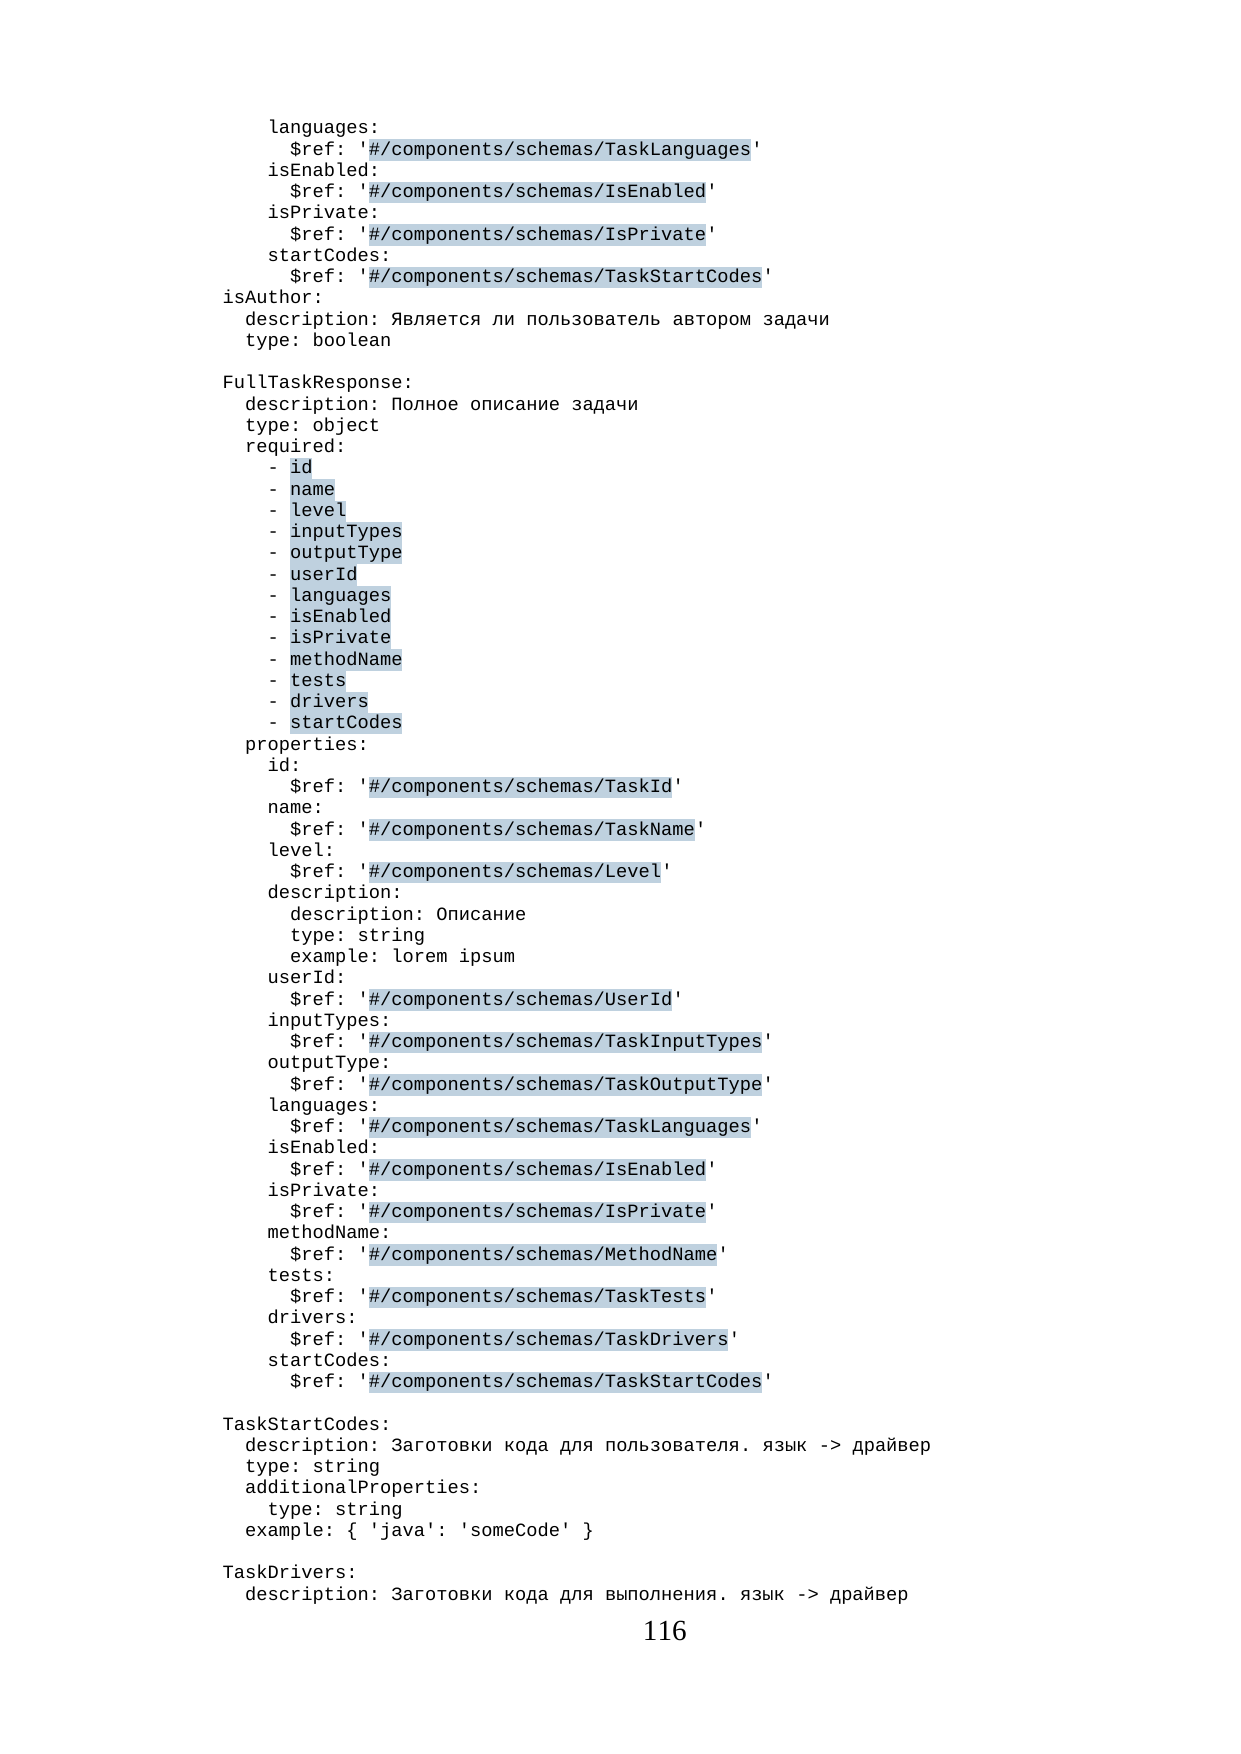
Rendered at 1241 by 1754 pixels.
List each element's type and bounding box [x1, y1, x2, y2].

text [177, 118, 1152, 1606]
